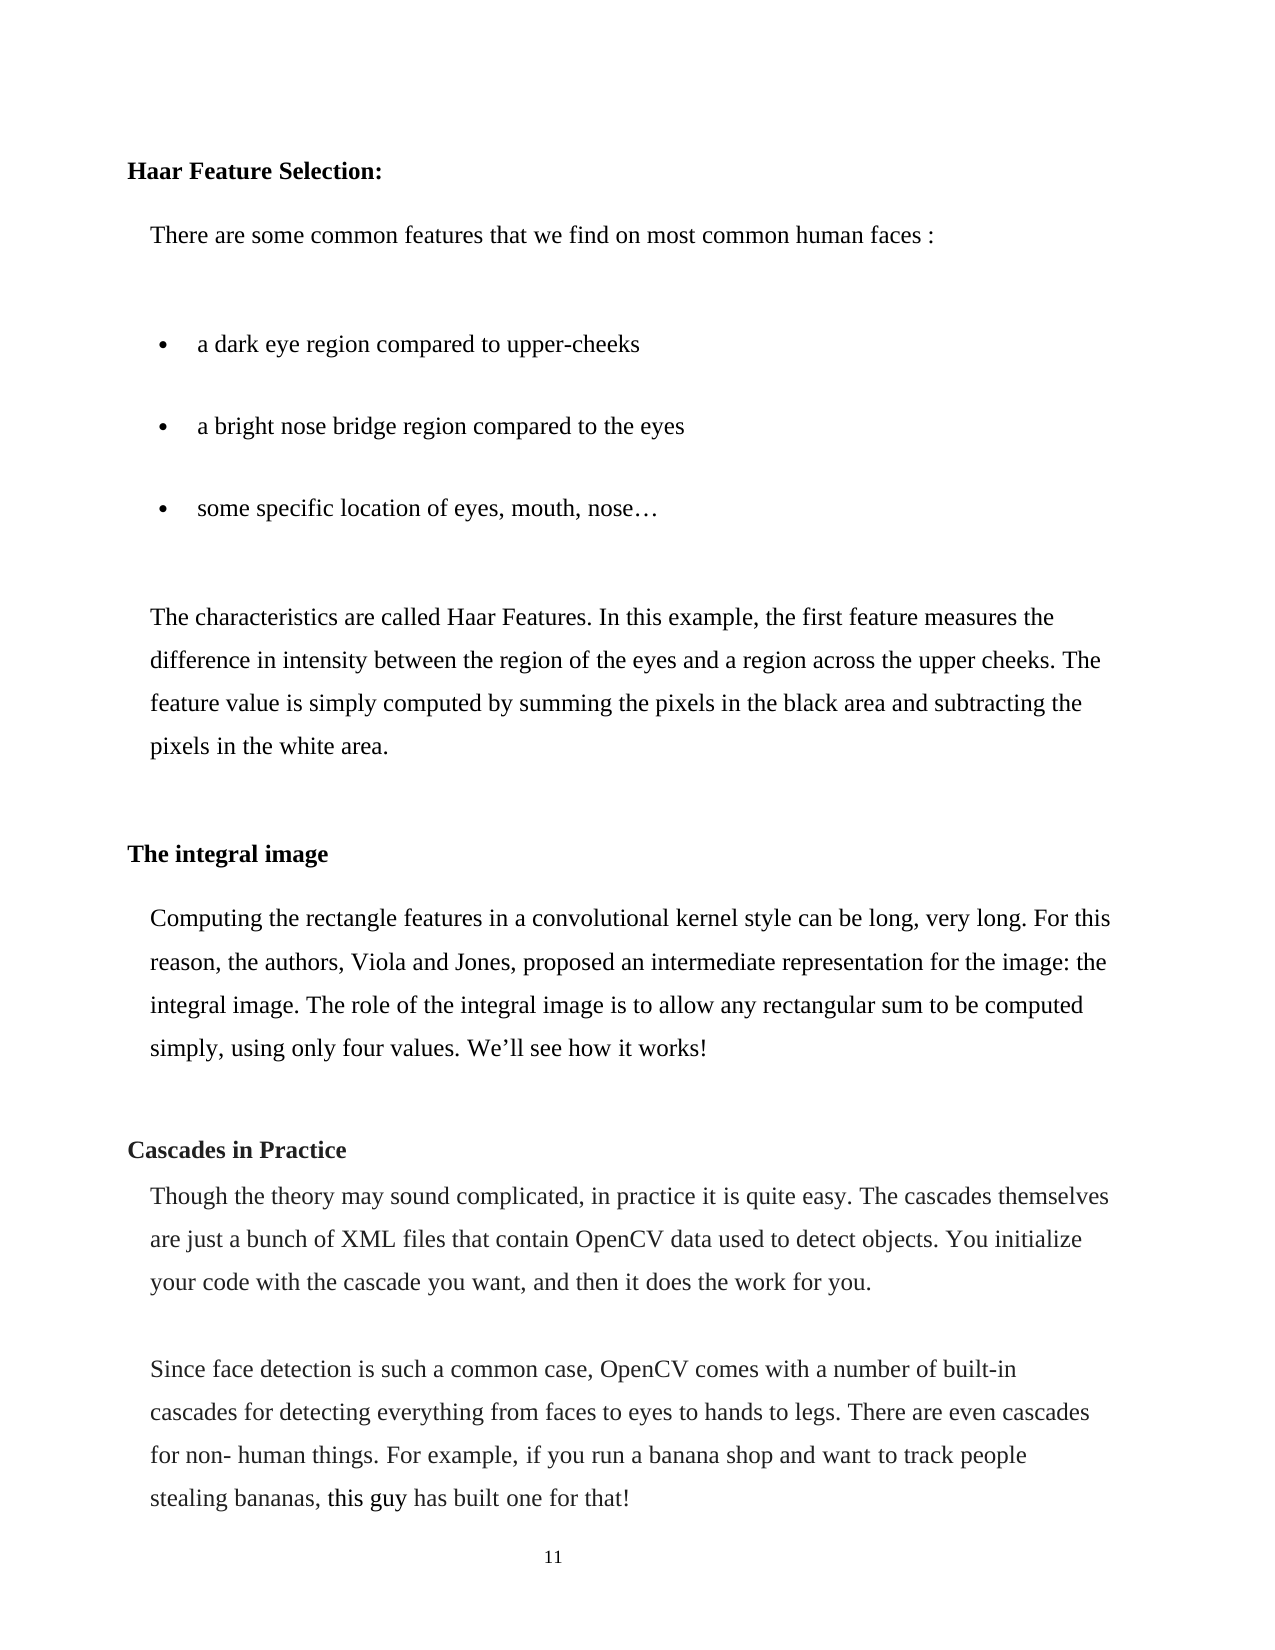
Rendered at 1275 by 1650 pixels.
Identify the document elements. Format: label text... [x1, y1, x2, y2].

subtitle The integral image [127, 839, 1260, 868]
list a dark eye region compared to upper-cheeks [159, 329, 1260, 358]
list a bright nose bridge region compared to the eyes [159, 411, 1260, 440]
text The characteristics are called Haar Features. In this example, the first feature measures the difference in intensity between the region of the eyes and a region across the upper cheeks. The feature value is simply computed by summing the pixels in the black area and subtracting the pixels in the white area. [150, 602, 1115, 760]
text Though the theory may sound complicated, in practice it is quite easy. The cascades themselves are just a bunch of XML files that contain OpenCV data used to detect objects. You initialize your code with the cascade you want, and then it does the work for you. [150, 1181, 1115, 1296]
text There are some common features that we find on most common human faces : [150, 221, 1260, 249]
subtitle Haar Feature Selection: [127, 156, 1260, 185]
list some specific location of eyes, mouth, nose… [159, 493, 1260, 522]
subtitle Cascades in Practice [127, 1135, 1260, 1164]
text Computing the rectangle features in a convolutional kernel style can be long, very long. For this reason, the authors, Viola and Jones, proposed an intermediate representation for the image: the integral image. The role of the integral image is to allow any rectangular sum to be computed simply, using only four values. We’ll see how it works! [150, 903, 1115, 1062]
text Since face detection is such a common case, OpenCV comes with a number of built-in cascades for detecting everything from faces to eyes to hands to legs. There are even cascades for non- human things. For example, if you run a banana shop and want to track people stealing bananas, this guy has built one for that! [150, 1354, 1109, 1512]
